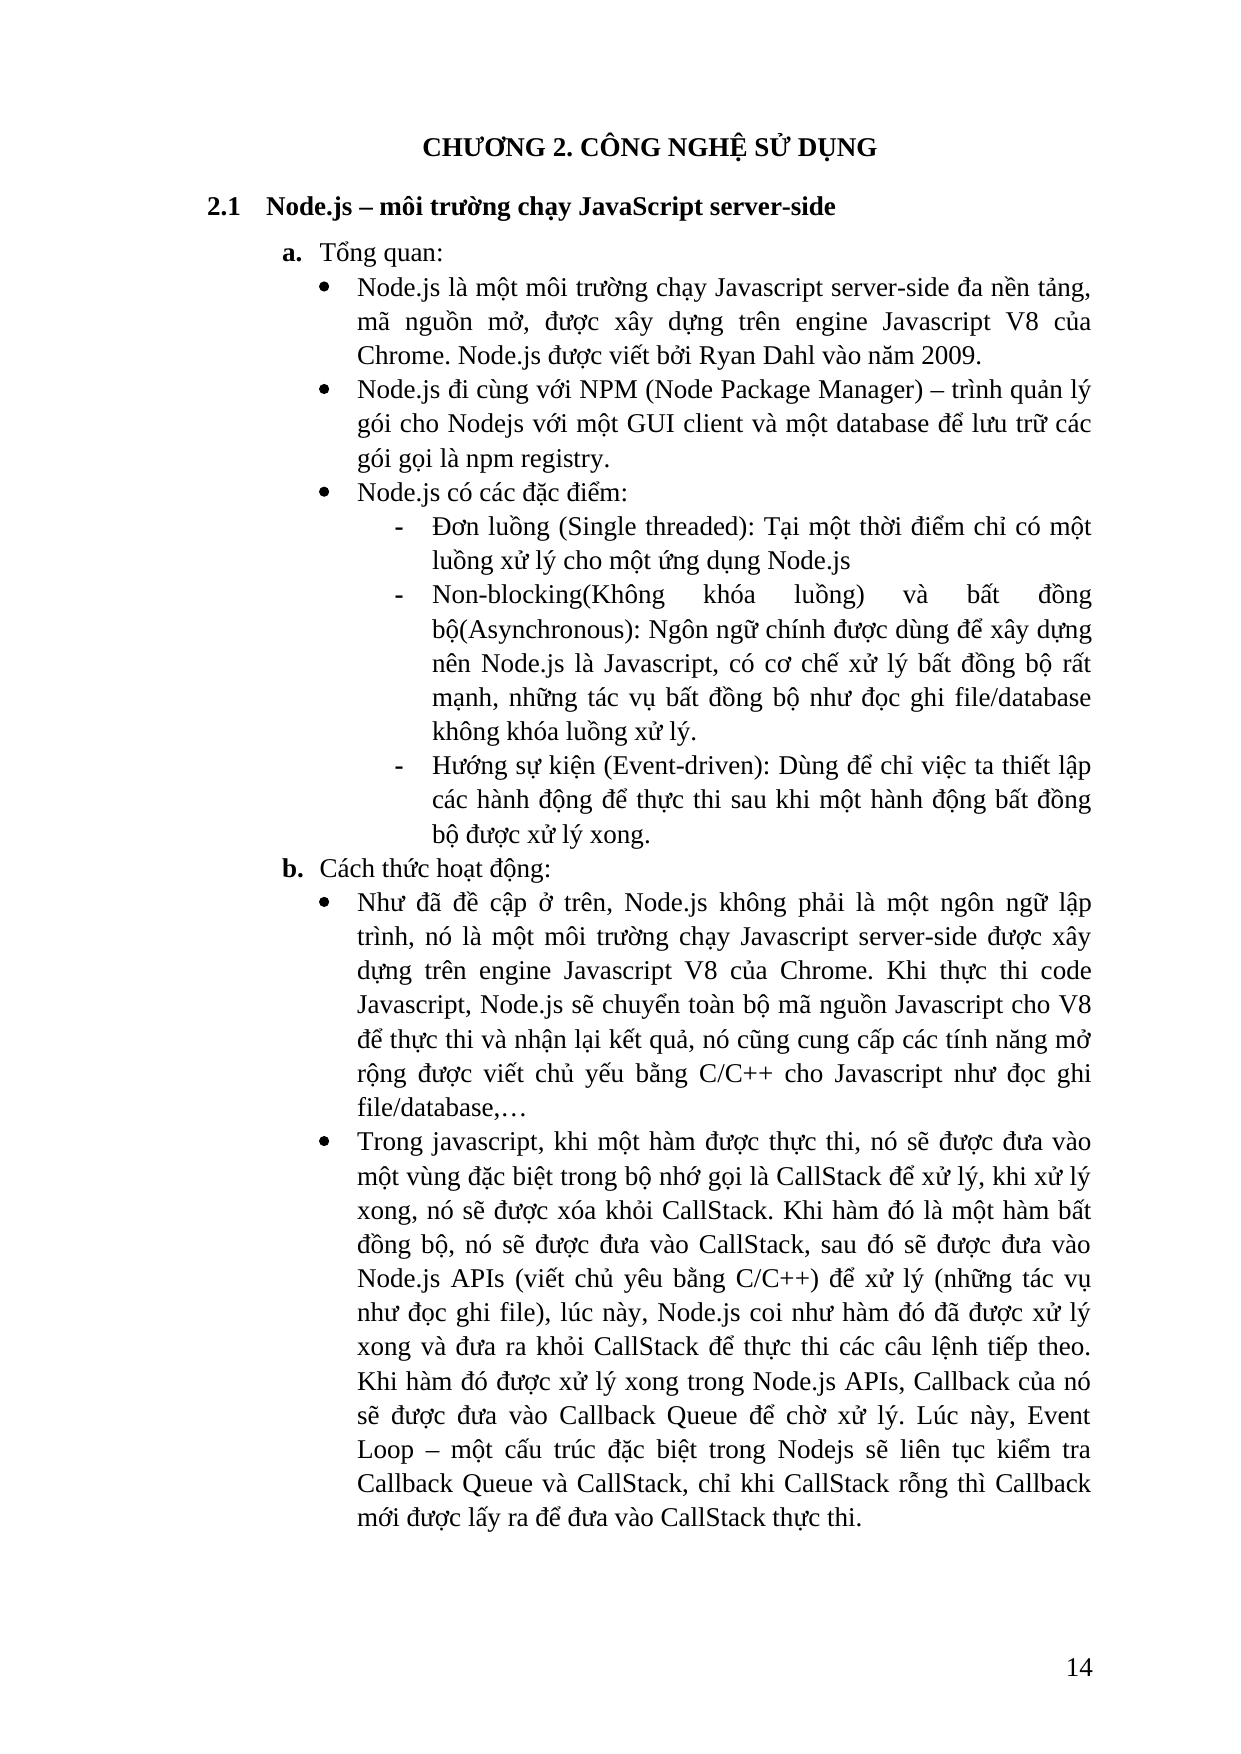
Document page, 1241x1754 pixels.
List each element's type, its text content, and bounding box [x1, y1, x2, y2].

list Trong javascript, khi một hàm được thực thi, nó sẽ được đưa vào một vùng đặc biệt trong bộ nhớ gọi là CallStack để xử lý, khi xử lý xong, nó sẽ được xóa khỏi CallStack. Khi hàm đó là một hàm bất đồng bộ, nó sẽ được đưa vào CallStack, sau đó sẽ được đưa vào Node.js APIs (viết chủ yêu bằng C/C++) để xử lý (những tác vụ như đọc ghi file), lúc này, Node.js coi như hàm đó đã được xử lý xong và đưa ra khỏi CallStack để thực thi các câu lệnh tiếp theo. Khi hàm đó được xử lý xong trong Node.js APIs, Callback của nó sẽ được đưa vào Callback Queue để chờ xử lý. Lúc này, Event Loop – một cấu trúc đặc biệt trong Nodejs sẽ liên tục kiểm tra Callback Queue và CallStack, chỉ khi CallStack rỗng thì Callback mới được lấy ra để đưa vào CallStack thực thi. [319, 1125, 1092, 1532]
subtitle Node.js – môi trường chạy JavaScript server-side [207, 190, 1092, 221]
list Node.js là một môi trường chạy Javascript server-side đa nền tảng, mã nguồn mở, được xây dựng trên engine Javascript V8 của Chrome. Node.js được viết bởi Ryan Dahl vào năm 2009. [319, 271, 1092, 370]
list Hướng sự kiện (Event-driven): Dùng để chỉ việc ta thiết lập các hành động để thực thi sau khi một hành động bất đồng bộ được xử lý xong. [394, 749, 1092, 849]
list Non-blocking(Không khóa luồng) và bất đồng bộ(Asynchronous): Ngôn ngữ chính được dùng để xây dựng nên Node.js là Javascript, có cơ chế xử lý bất đồng bộ rất mạnh, những tác vụ bất đồng bộ như đọc ghi file/database không khóa luồng xử lý. [394, 578, 1092, 746]
list Như đã đề cập ở trên, Node.js không phải là một ngôn ngữ lập trình, nó là một môi trường chạy Javascript server-side được xây dựng trên engine Javascript V8 của Chrome. Khi thực thi code Javascript, Node.js sẽ chuyển toàn bộ mã nguồn Javascript cho V8 để thực thi và nhận lại kết quả, nó cũng cung cấp các tính năng mở rộng được viết chủ yếu bằng C/C++ cho Javascript như đọc ghi file/database,… [319, 886, 1092, 1122]
list Cách thức hoạt động: [282, 852, 1092, 883]
list Đơn luồng (Single threaded): Tại một thời điểm chỉ có một luồng xử lý cho một ứng dụng Node.js [394, 510, 1092, 576]
subtitle CÔNG NGHỆ SỬ DỤNG [207, 131, 1092, 162]
list Node.js đi cùng với NPM (Node Package Manager) – trình quản lý gói cho Nodejs với một GUI client và một database để lưu trữ các gói gọi là npm registry. [319, 373, 1092, 473]
list Tổng quan: [282, 236, 1092, 268]
list Node.js có các đặc điểm: [319, 476, 1092, 507]
